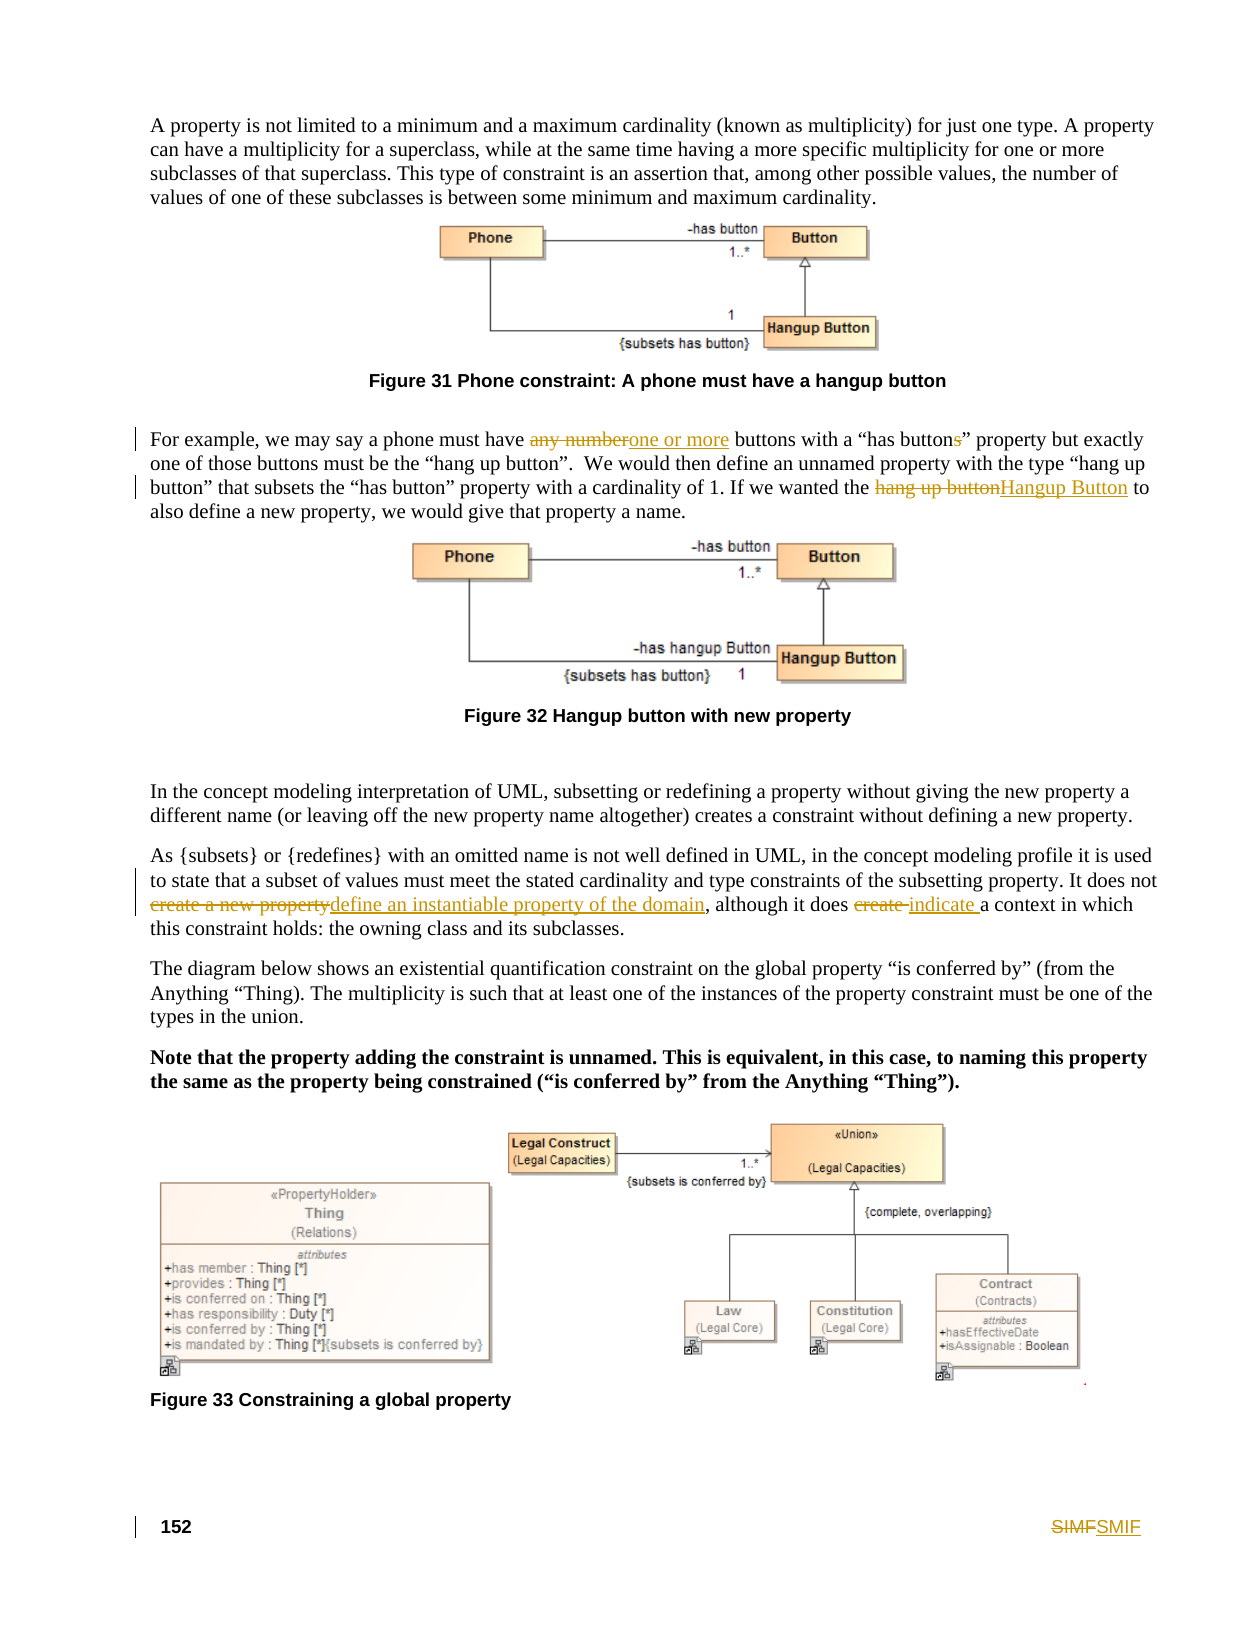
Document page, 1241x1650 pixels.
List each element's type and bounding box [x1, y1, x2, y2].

picture [150, 1117, 1086, 1385]
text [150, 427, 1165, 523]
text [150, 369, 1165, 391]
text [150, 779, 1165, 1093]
picture [398, 523, 917, 700]
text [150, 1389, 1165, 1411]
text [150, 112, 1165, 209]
picture [427, 208, 888, 365]
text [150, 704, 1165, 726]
